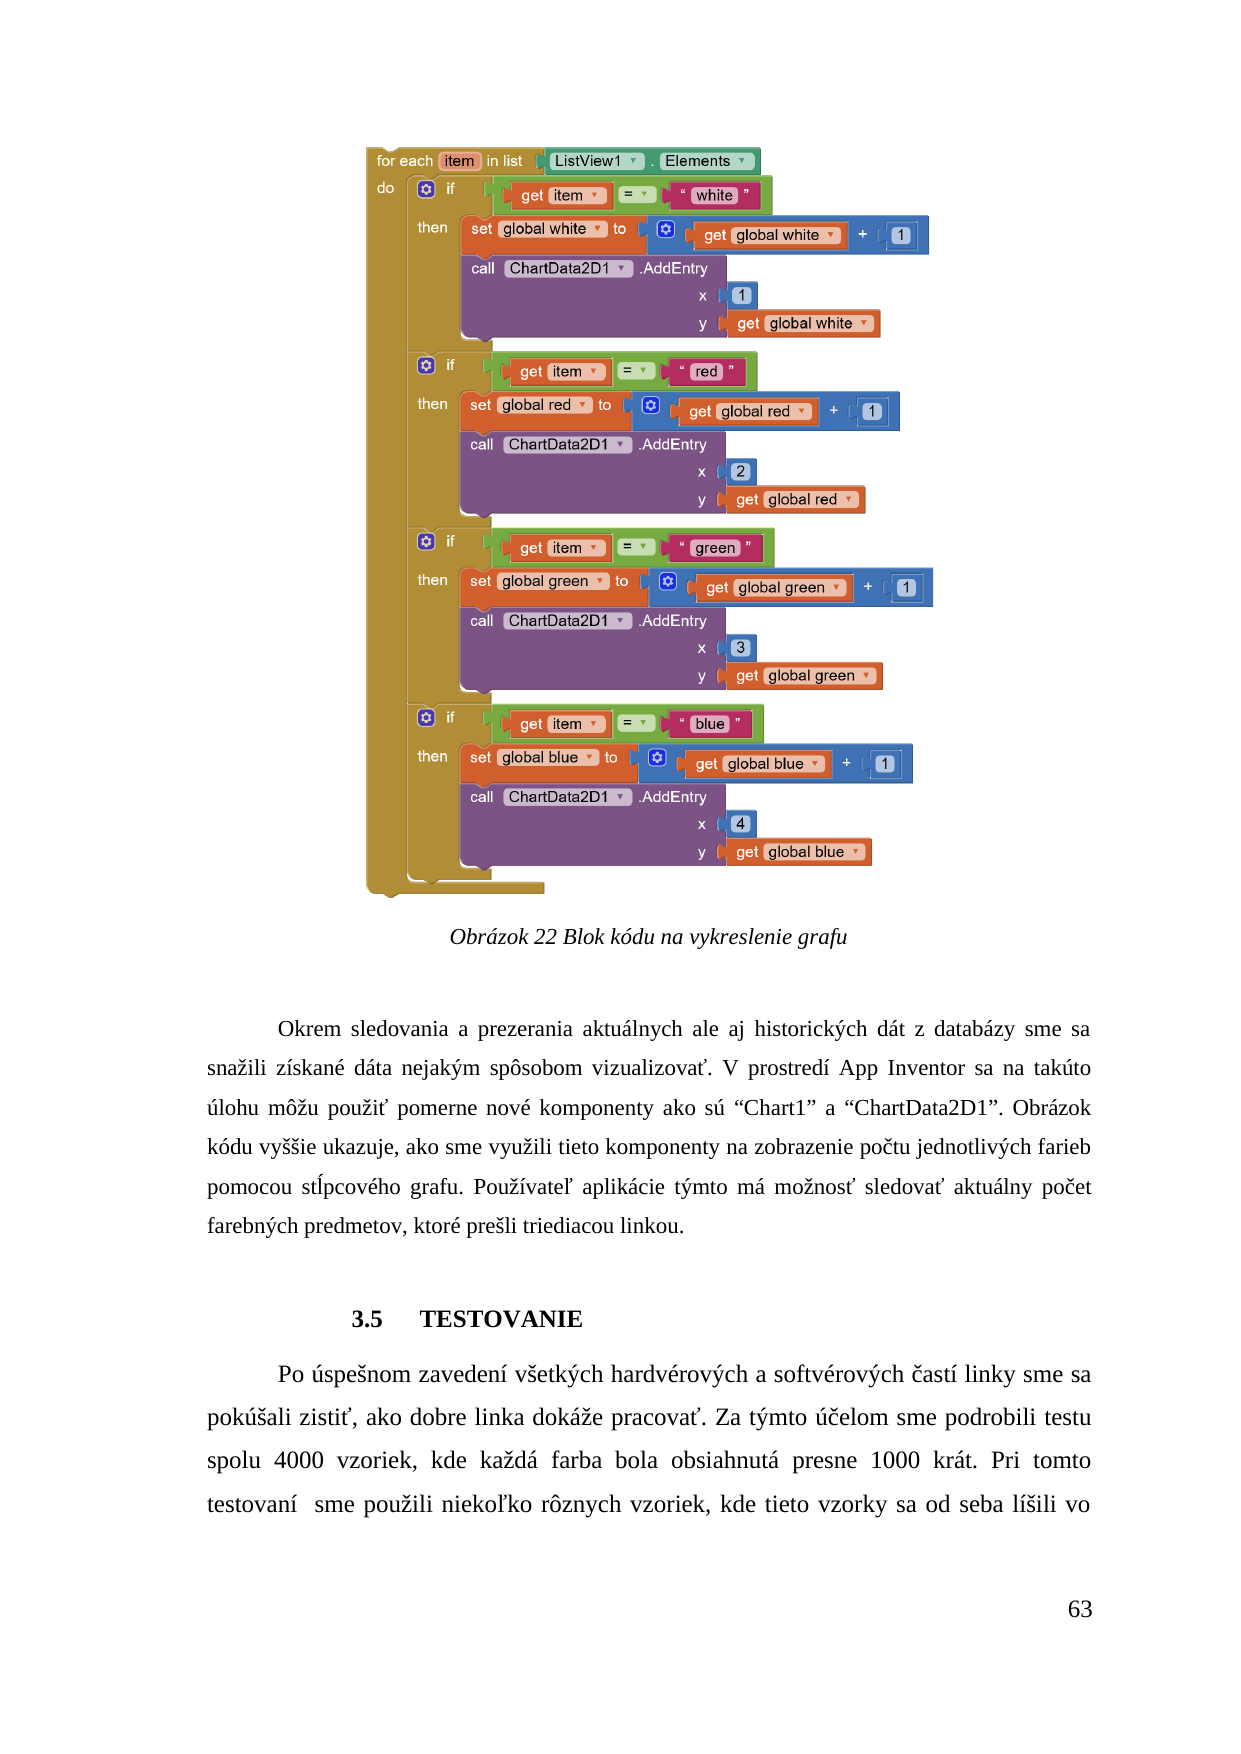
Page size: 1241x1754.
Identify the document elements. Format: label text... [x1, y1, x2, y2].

text Obrázok 22 Blok kódu na vykreslenie grafu [207, 923, 1092, 950]
subtitle 3.5 Testovanie [281, 1304, 1092, 1332]
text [207, 1359, 1092, 1517]
text Okrem sledovania a prezerania aktuálnych ale aj historických dát z databázy sme sa snažili získané dáta nejakým spôsobom vizualizovať. V prostredí App Inventor sa na takúto úlohu môžu použiť pomerne nové komponenty ako sú “Chart1” a “ChartData2D1”. Obrázok kódu vyššie ukazuje, ako sme využili tieto komponenty na zobrazenie počtu jednotlivých farieb pomocou stĺpcového grafu. Používateľ aplikácie týmto má možnosť sledovať aktuálny počet farebných predmetov, ktoré prešli triediacou linkou. [207, 1015, 1092, 1238]
